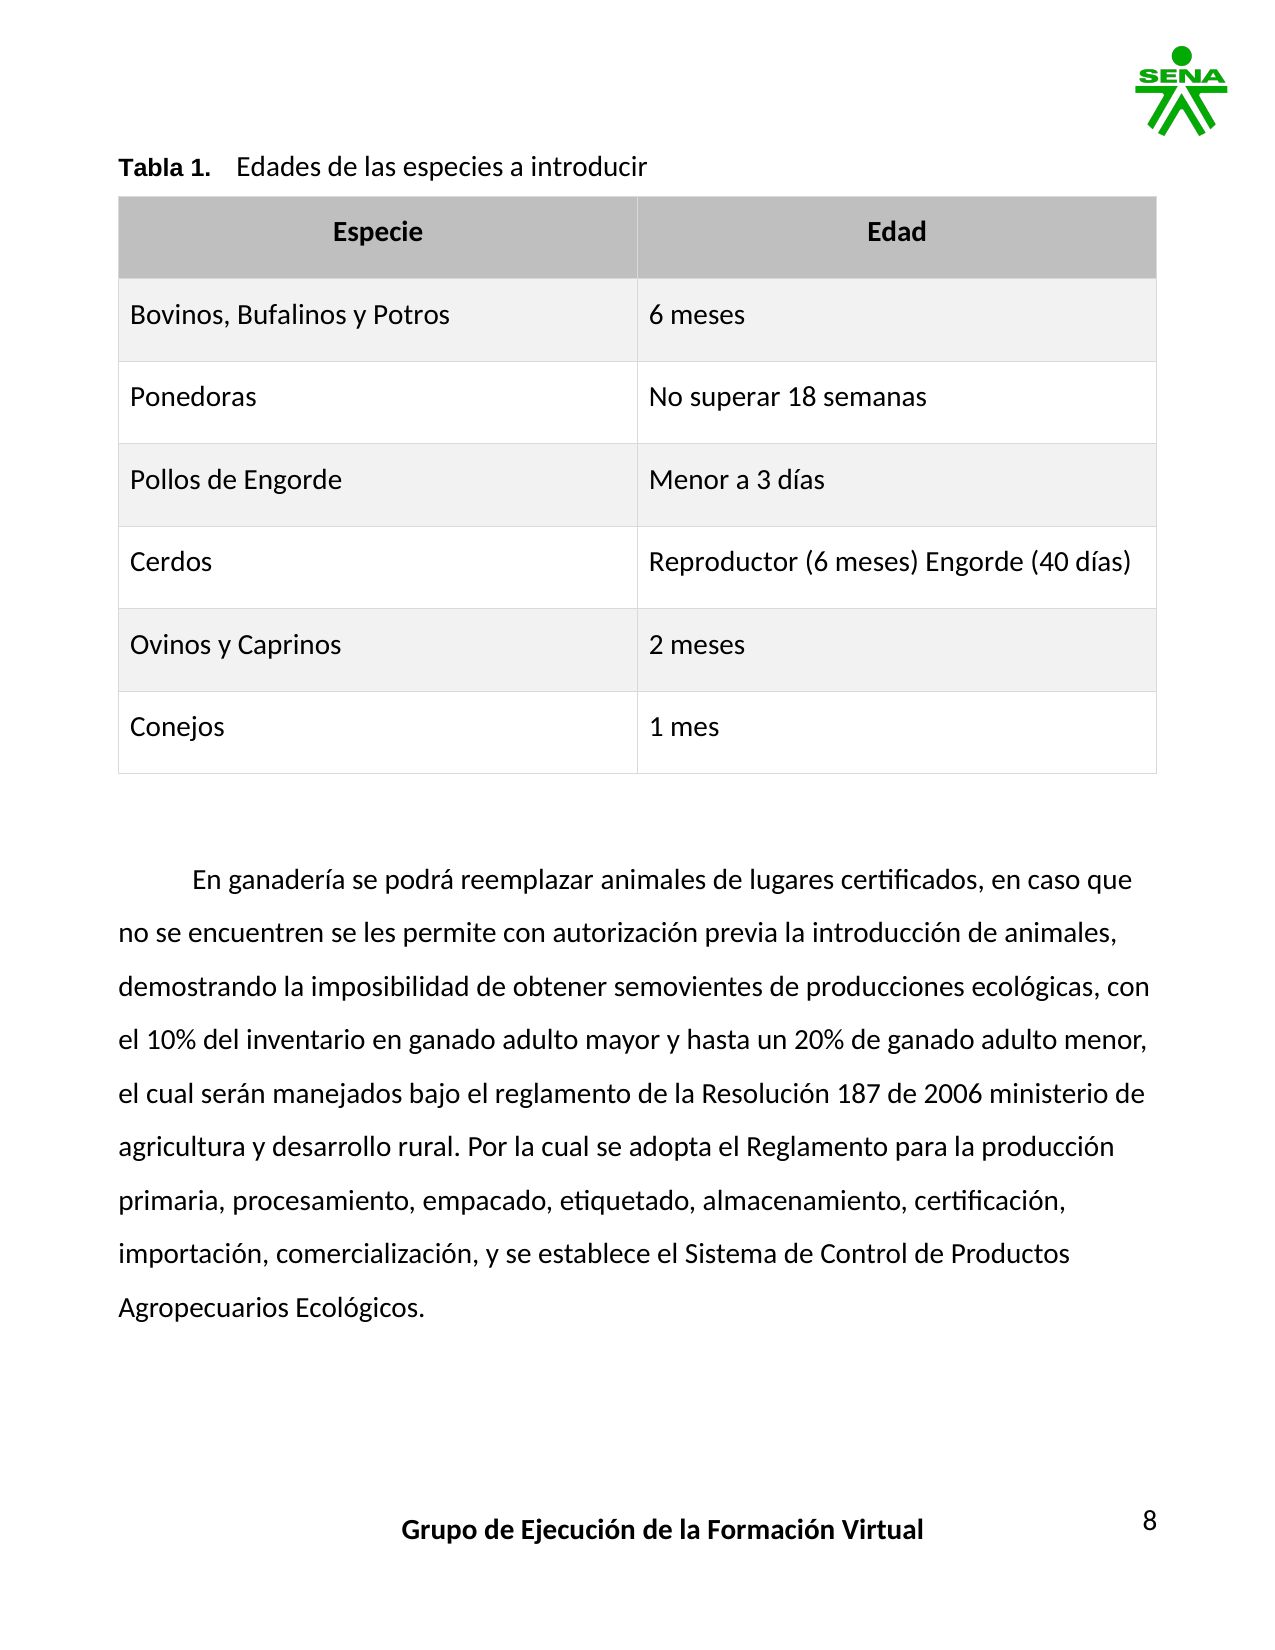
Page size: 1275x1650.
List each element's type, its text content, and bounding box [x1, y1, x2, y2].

text En ganadería se podrá reemplazar animales de lugares certificados, en caso que no se encuentren se les permite con autorización previa la introducción de animales, demostrando la imposibilidad de obtener semovientes de producciones ecológicas, con el 10% del inventario en ganado adulto mayor y hasta un 20% de ganado adulto menor, el cual serán manejados bajo el reglamento de la Resolución 187 de 2006 ministerio de agricultura y desarrollo rural. Por la cual se adopta el Reglamento para la producción primaria, procesamiento, empacado, etiquetado, almacenamiento, certificación, importación, comercialización, y se establece el Sistema de Control de Productos Agropecuarios Ecológicos. [118, 861, 1157, 1324]
table_cell Ponedoras [119, 362, 637, 443]
table_header Edad [638, 197, 1156, 278]
text Edades de las especies a introducir [118, 148, 1157, 183]
table_cell Reproductor (6 meses) Engorde (40 días) [638, 527, 1156, 608]
table_cell Bovinos, Bufalinos y Potros [119, 279, 637, 361]
table_cell Menor a 3 días [638, 444, 1156, 526]
table_cell Ovinos y Caprinos [119, 609, 637, 691]
table_cell 6 meses [638, 279, 1156, 361]
table_cell No superar 18 semanas [638, 362, 1156, 443]
table_cell Conejos [119, 692, 637, 773]
picture [1135, 46, 1228, 136]
table_cell Cerdos [119, 527, 637, 608]
table_cell 2 meses [638, 609, 1156, 691]
table_cell 1 mes [638, 692, 1156, 773]
table_header Especie [119, 197, 637, 278]
table_cell Pollos de Engorde [119, 444, 637, 526]
